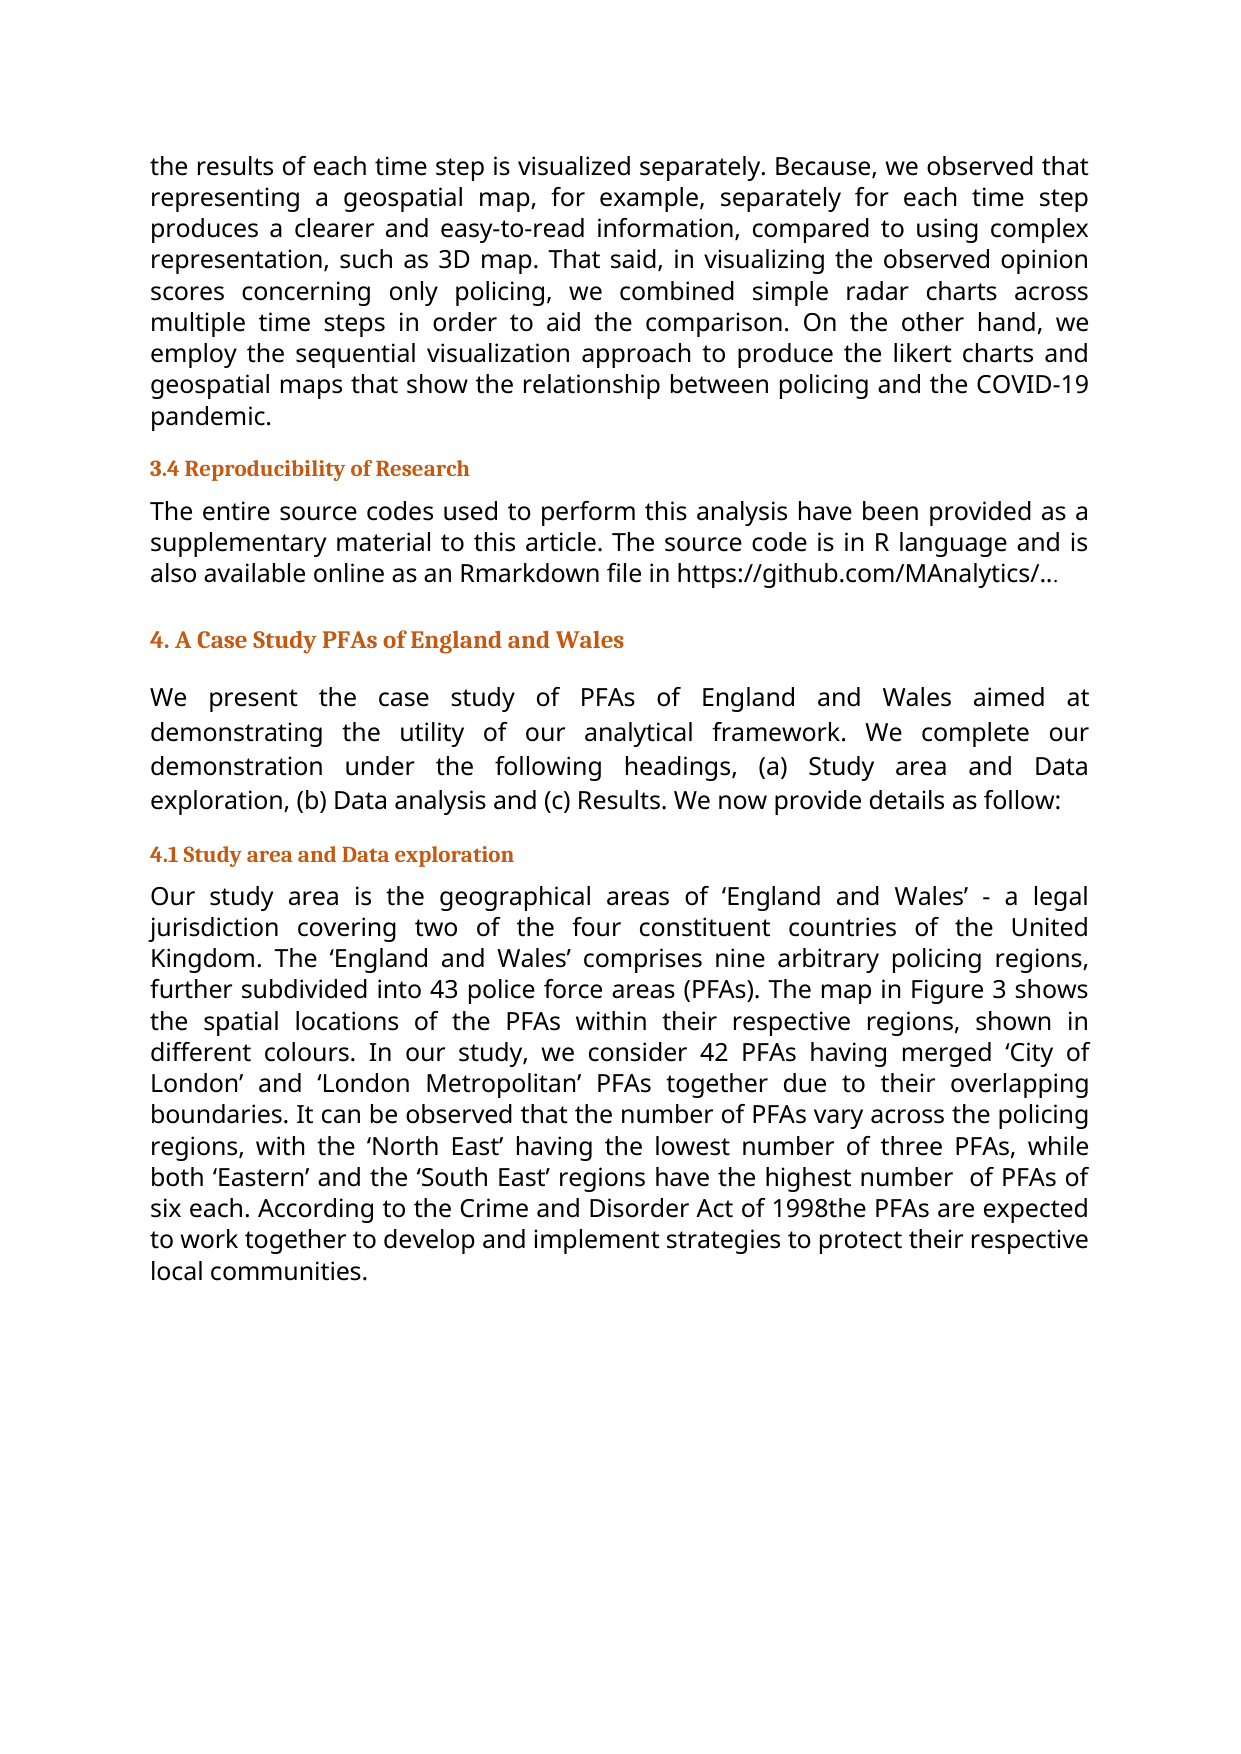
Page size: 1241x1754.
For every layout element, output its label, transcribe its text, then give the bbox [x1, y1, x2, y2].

text The entire source codes used to perform this analysis have been provided as a supplementary material to this article. The source code is in R language and is also available online as an Rmarkdown file in https://github.com/MAnalytics/... [150, 495, 1090, 589]
text Our study area is the geographical areas of ‘England and Wales’ - a legal jurisdiction covering two of the four constituent countries of the United Kingdom. The ‘England and Wales’ comprises nine arbitrary policing regions, further subdivided into 43 police force areas (PFAs). The map in Figure 3 shows the spatial locations of the PFAs within their respective regions, shown in different colours. In our study, we consider 42 PFAs having merged ‘City of London’ and ‘London Metropolitan’ PFAs together due to their overlapping boundaries. It can be observed that the number of PFAs vary across the policing regions, with the ‘North East’ having the lowest number of three PFAs, while both ‘Eastern’ and the ‘South East’ regions have the highest number of PFAs of six each. According to the Crime and Disorder Act of 1998the PFAs are expected to work together to develop and implement strategies to protect their respective local communities. [150, 880, 1090, 1286]
text 4.1 Study area and Data exploration [150, 841, 1090, 868]
text 3.4 Reproducibility of Research [150, 456, 1090, 483]
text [150, 150, 1090, 431]
text We present the case study of PFAs of England and Wales aimed at demonstrating the utility of our analytical framework. We complete our demonstration under the following headings, (a) Study area and Data exploration, (b) Data analysis and (c) Results. We now provide details as follow: [150, 680, 1090, 816]
text 4. A Case Study PFAs of England and Wales [150, 626, 1090, 655]
